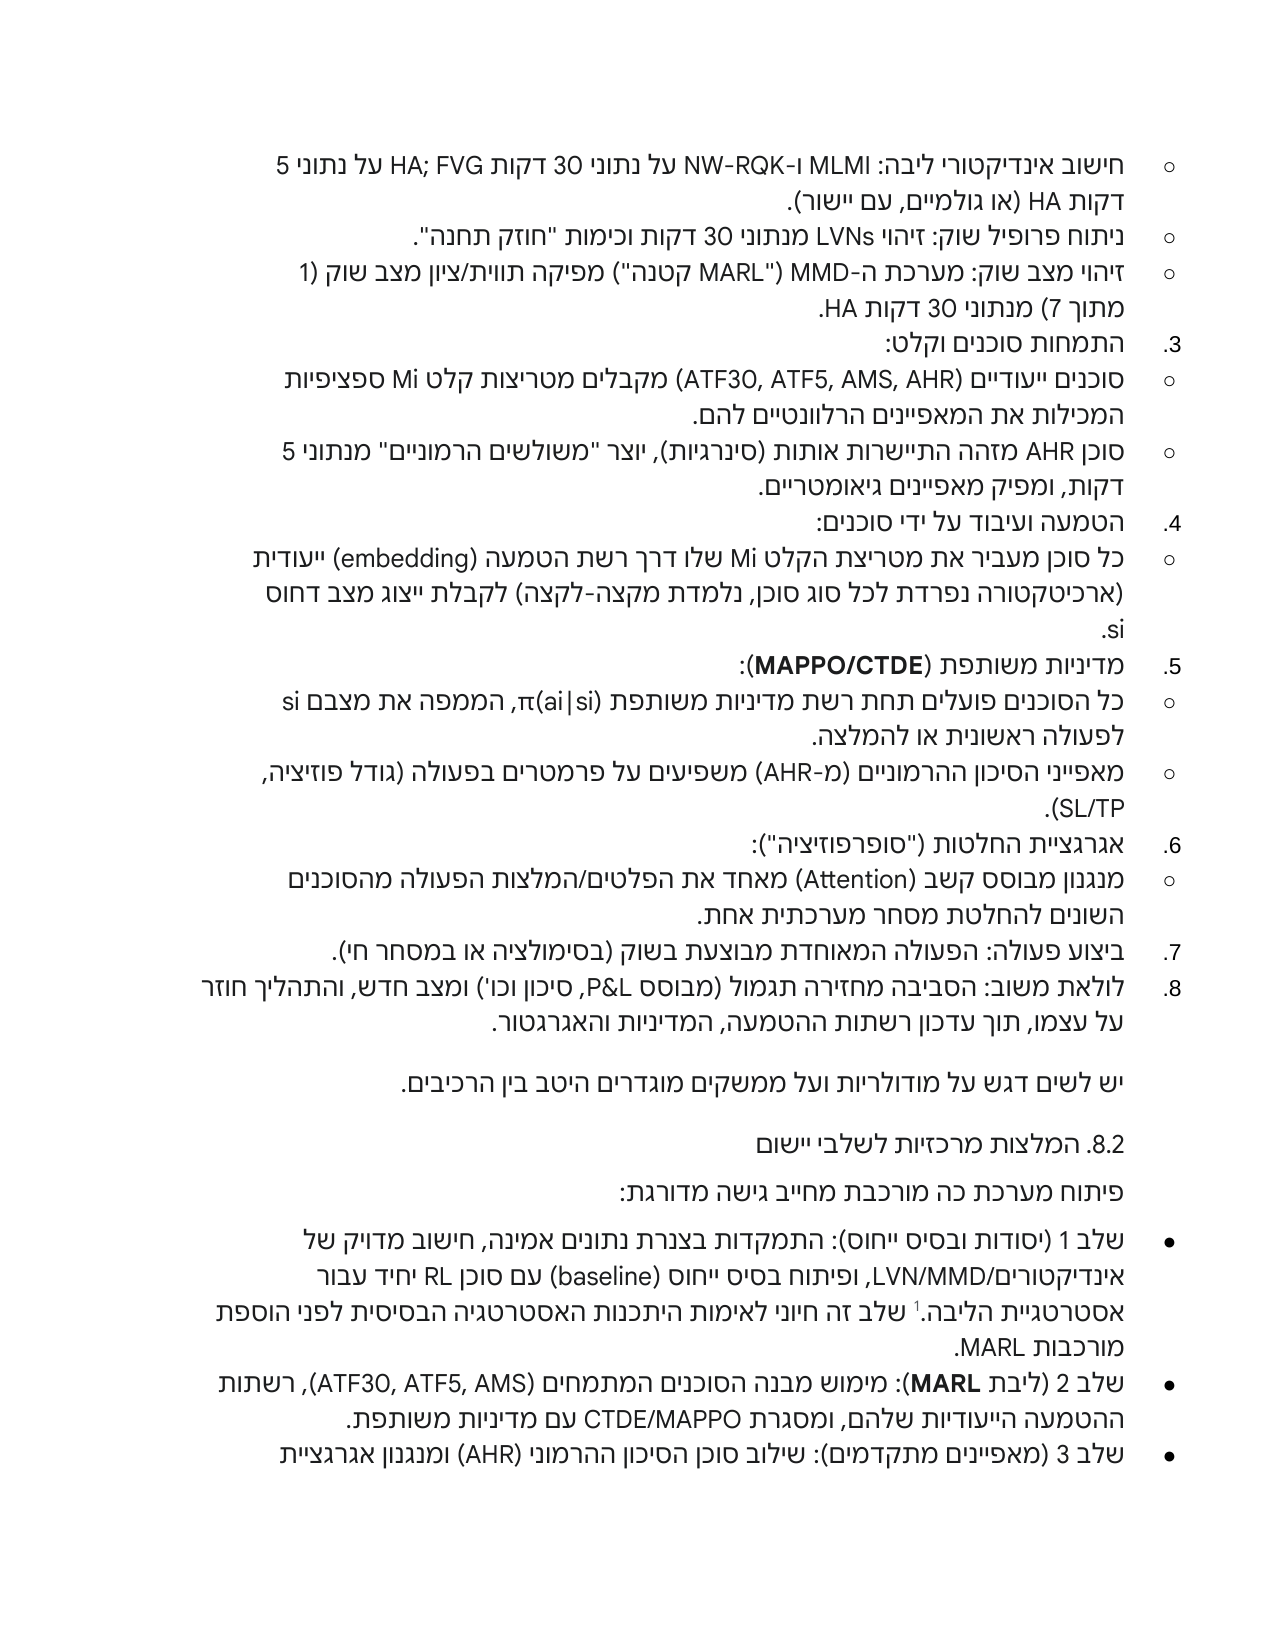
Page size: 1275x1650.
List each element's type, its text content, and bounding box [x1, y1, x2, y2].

subtitle 8.2. המלצות מרכזיות לשלבי יישום [150, 1129, 1125, 1160]
list כל הסוכנים פועלים תחת רשת מדיניות משותפת π(ai​∣si​), הממפה את מצבם si​ לפעולה ראשונית או להמלצה. [242, 686, 1162, 753]
list הטמעה ועיבוד על ידי סוכנים: [200, 507, 1162, 539]
list כל סוכן מעביר את מטריצת הקלט Mi​ שלו דרך רשת הטמעה (embedding) ייעודית (ארכיטקטורה נפרדת לכל סוג סוכן, נלמדת מקצה-לקצה) לקבלת ייצוג מצב דחוס si​. [242, 543, 1162, 646]
list ניתוח פרופיל שוק: זיהוי LVNs מנתוני 30 דקות וכימות "חוזק תחנה". [242, 221, 1162, 253]
list חישוב אינדיקטורי ליבה: MLMI ו-NW-RQK על נתוני 30 דקות HA; FVG על נתוני 5 דקות HA (או גולמיים, עם יישור). [242, 150, 1162, 217]
list זיהוי מצב שוק: מערכת ה-MMD ("MARL קטנה") מפיקה תווית/ציון מצב שוק (1 מתוך 7) מנתוני 30 דקות HA. [242, 257, 1162, 324]
list אגרגציית החלטות ("סופרפוזיציה"): [200, 829, 1162, 860]
list סוכן AHR מזהה התיישרות אותות (סינרגיות), יוצר "משולשים הרמוניים" מנתוני 5 דקות, ומפיק מאפיינים גיאומטריים. [242, 436, 1162, 503]
text פיתוח מערכת כה מורכבת מחייב גישה מדורגת: [150, 1177, 1125, 1208]
list התמחות סוכנים וקלט: [200, 329, 1162, 360]
list מאפייני הסיכון ההרמוניים (מ-AHR) משפיעים על פרמטרים בפעולה (גודל פוזיציה, SL/TP). [242, 757, 1162, 824]
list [198, 1440, 1162, 1471]
list סוכנים ייעודיים (ATF30, ATF5, AMS, AHR) מקבלים מטריצות קלט Mi​ ספציפיות המכילות את המאפיינים הרלוונטיים להם. [242, 364, 1162, 431]
text יש לשים דגש על מודולריות ועל ממשקים מוגדרים היטב בין הרכיבים. [150, 1068, 1125, 1099]
list מנגנון מבוסס קשב (Attention) מאחד את הפלטים/המלצות הפעולה מהסוכנים השונים להחלטת מסחר מערכתית אחת. [242, 864, 1162, 932]
list שלב 1 (יסודות ובסיס ייחוס): התמקדות בצנרת נתונים אמינה, חישוב מדויק של אינדיקטורים/LVN/MMD, ופיתוח בסיס ייחוס (baseline) עם סוכן RL יחיד עבור אסטרטגיית הליבה.1 שלב זה חיוני לאימות היתכנות האסטרטגיה הבסיסית לפני הוספת מורכבות MARL. [198, 1225, 1162, 1364]
list שלב 2 (ליבת MARL): מימוש מבנה הסוכנים המתמחים (ATF30, ATF5, AMS), רשתות ההטמעה הייעודיות שלהם, ומסגרת CTDE/MAPPO עם מדיניות משותפת. [198, 1368, 1162, 1435]
list ביצוע פעולה: הפעולה המאוחדת מבוצעת בשוק (בסימולציה או במסחר חי). [200, 936, 1162, 967]
list מדיניות משותפת (MAPPO/CTDE): [200, 650, 1162, 682]
list לולאת משוב: הסביבה מחזירה תגמול (מבוסס P&L, סיכון וכו') ומצב חדש, והתהליך חוזר על עצמו, תוך עדכון רשתות ההטמעה, המדיניות והאגרגטור. [200, 972, 1162, 1039]
